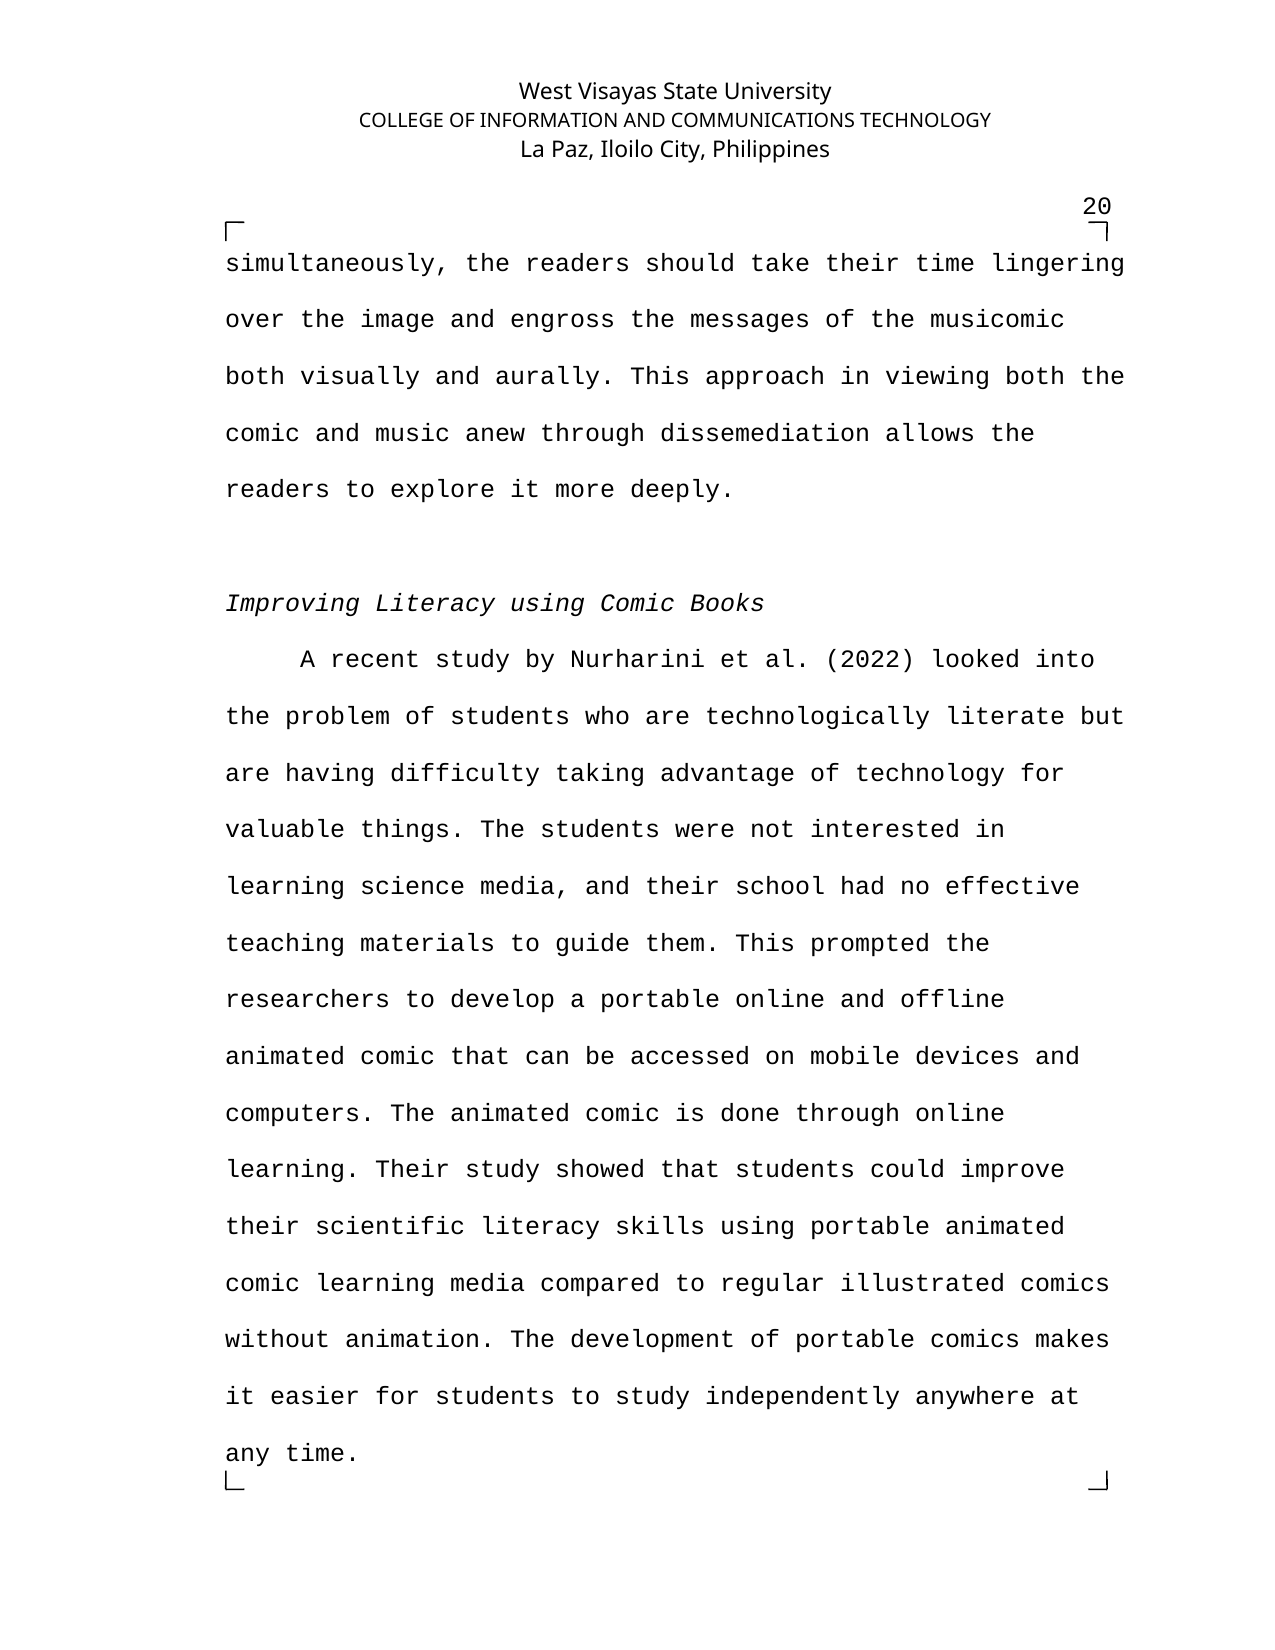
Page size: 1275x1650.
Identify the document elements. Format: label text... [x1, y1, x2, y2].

subtitle Improving Literacy using Comic Books [225, 590, 1125, 619]
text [225, 250, 1125, 505]
text A recent study by Nurharini et al. (2022) looked into the problem of students who are technologically literate but are having difficulty taking advantage of technology for valuable things. The students were not interested in learning science media, and their school had no effective teaching materials to guide them. This prompted the researchers to develop a portable online and offline animated comic that can be accessed on mobile devices and computers. The animated comic is done through online learning. Their study showed that students could improve their scientific literacy skills using portable animated comic learning media compared to regular illustrated comics without animation. The development of portable comics makes it easier for students to study independently anywhere at any time. [225, 647, 1125, 1469]
